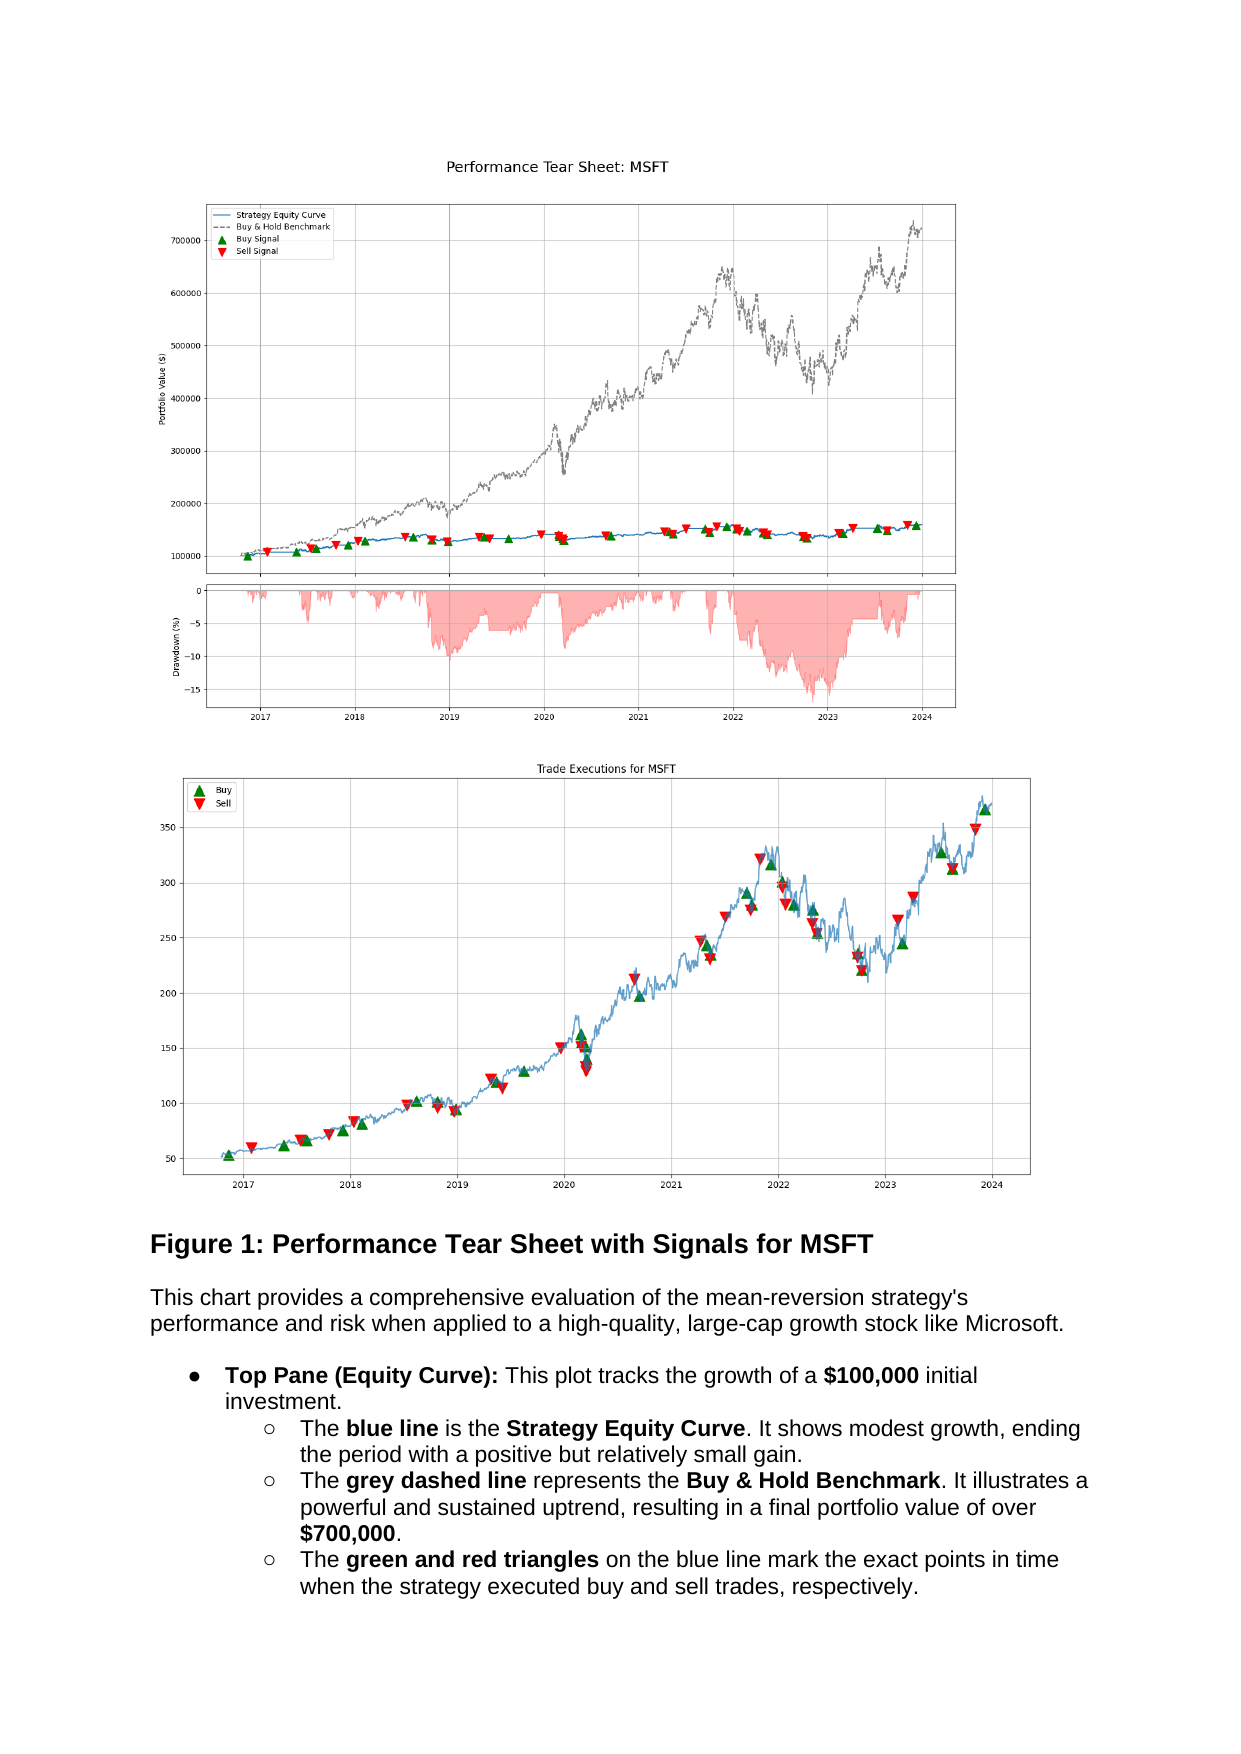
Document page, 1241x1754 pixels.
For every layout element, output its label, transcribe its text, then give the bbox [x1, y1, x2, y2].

list Top Pane (Equity Curve): This plot tracks the growth of a $100,000 initial investment. [187, 1362, 1090, 1414]
list The green and red triangles on the blue line mark the exact points in time when the strategy executed buy and sell trades, respectively. [262, 1546, 1090, 1599]
picture [150, 150, 964, 730]
list The blue line is the Strategy Equity Curve. It shows modest growth, ending the period with a positive but relatively small gain. [262, 1414, 1090, 1467]
list The grey dashed line represents the Buy & Hold Benchmark. It illustrates a powerful and sustained uptrend, resulting in a final portfolio value of over $700,000. [262, 1467, 1090, 1546]
text This chart provides a comprehensive evaluation of the mean-reversion strategy's performance and risk when applied to a high-quality, large-cap growth stock like Microsoft. [150, 1284, 1090, 1337]
picture [150, 754, 1039, 1199]
subtitle Figure 1: Performance Tear Sheet with Signals for MSFT [150, 1228, 1090, 1259]
